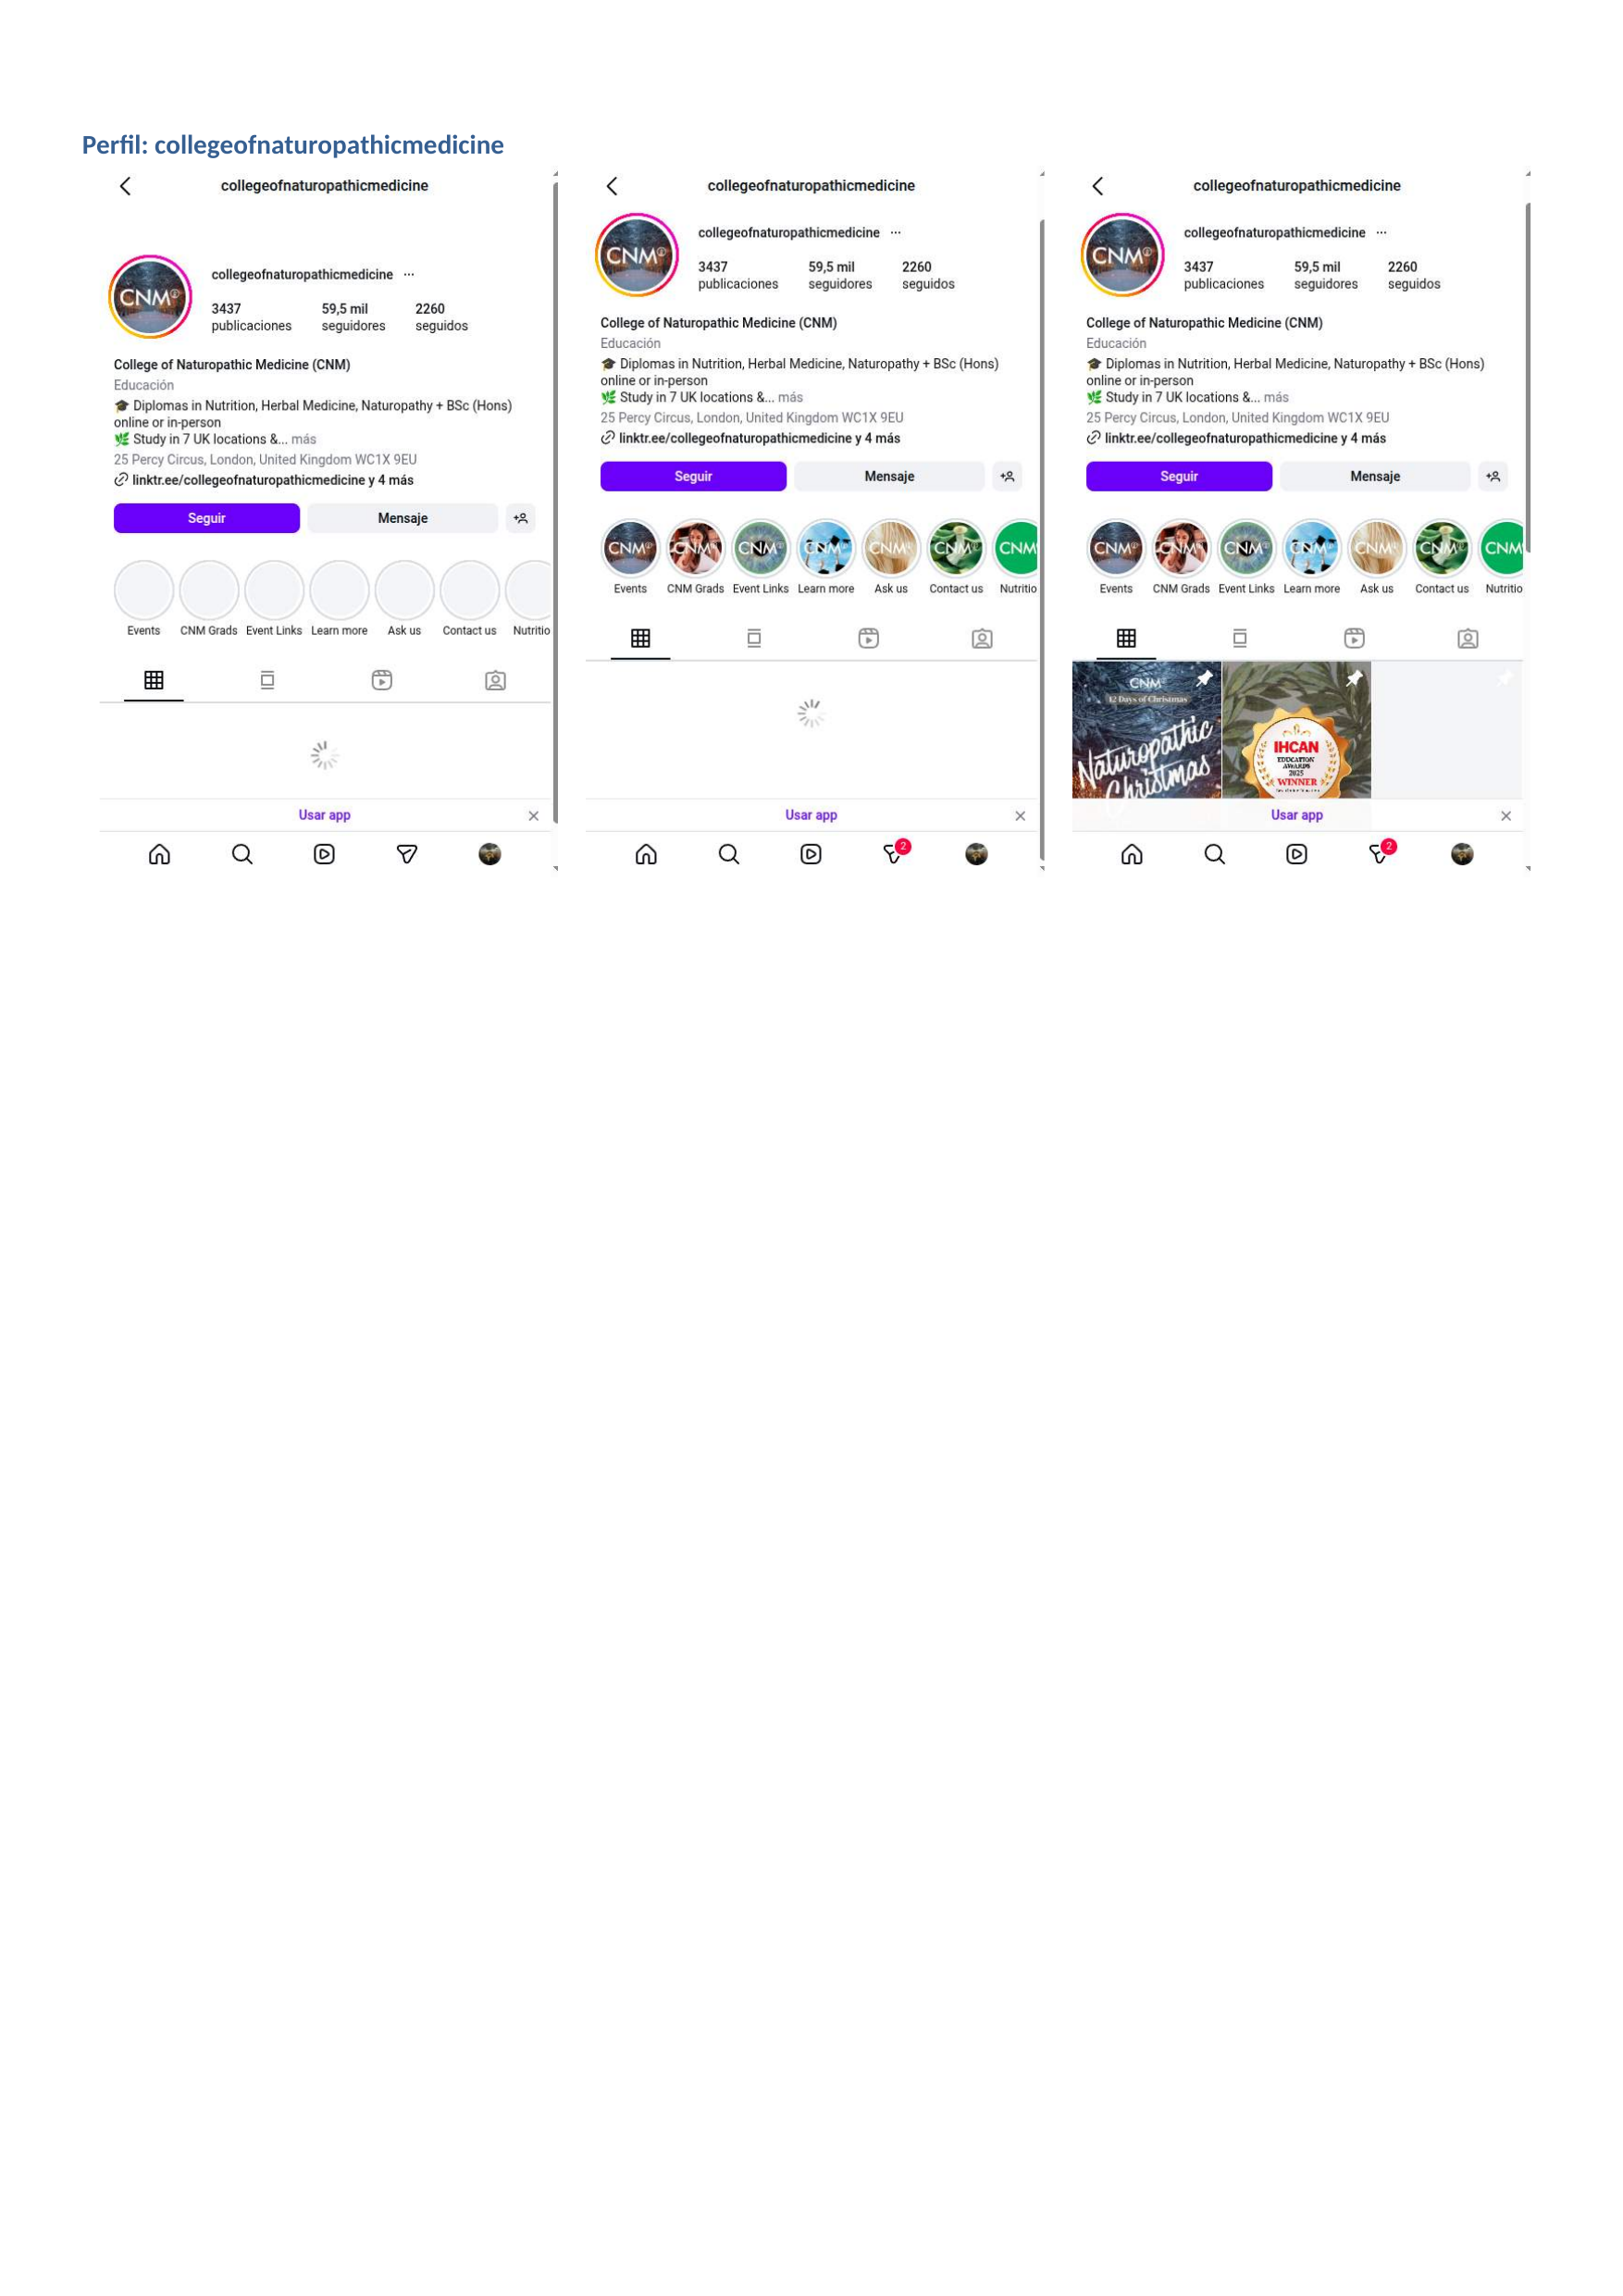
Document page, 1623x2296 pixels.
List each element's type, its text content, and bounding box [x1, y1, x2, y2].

table_header [558, 167, 1044, 900]
picture [99, 166, 558, 877]
subtitle Perfil: collegeofnaturopathicmedicine [81, 128, 1541, 161]
picture [586, 166, 1045, 877]
table_header [1045, 167, 1530, 900]
table_header [71, 167, 558, 900]
picture [1072, 166, 1531, 877]
